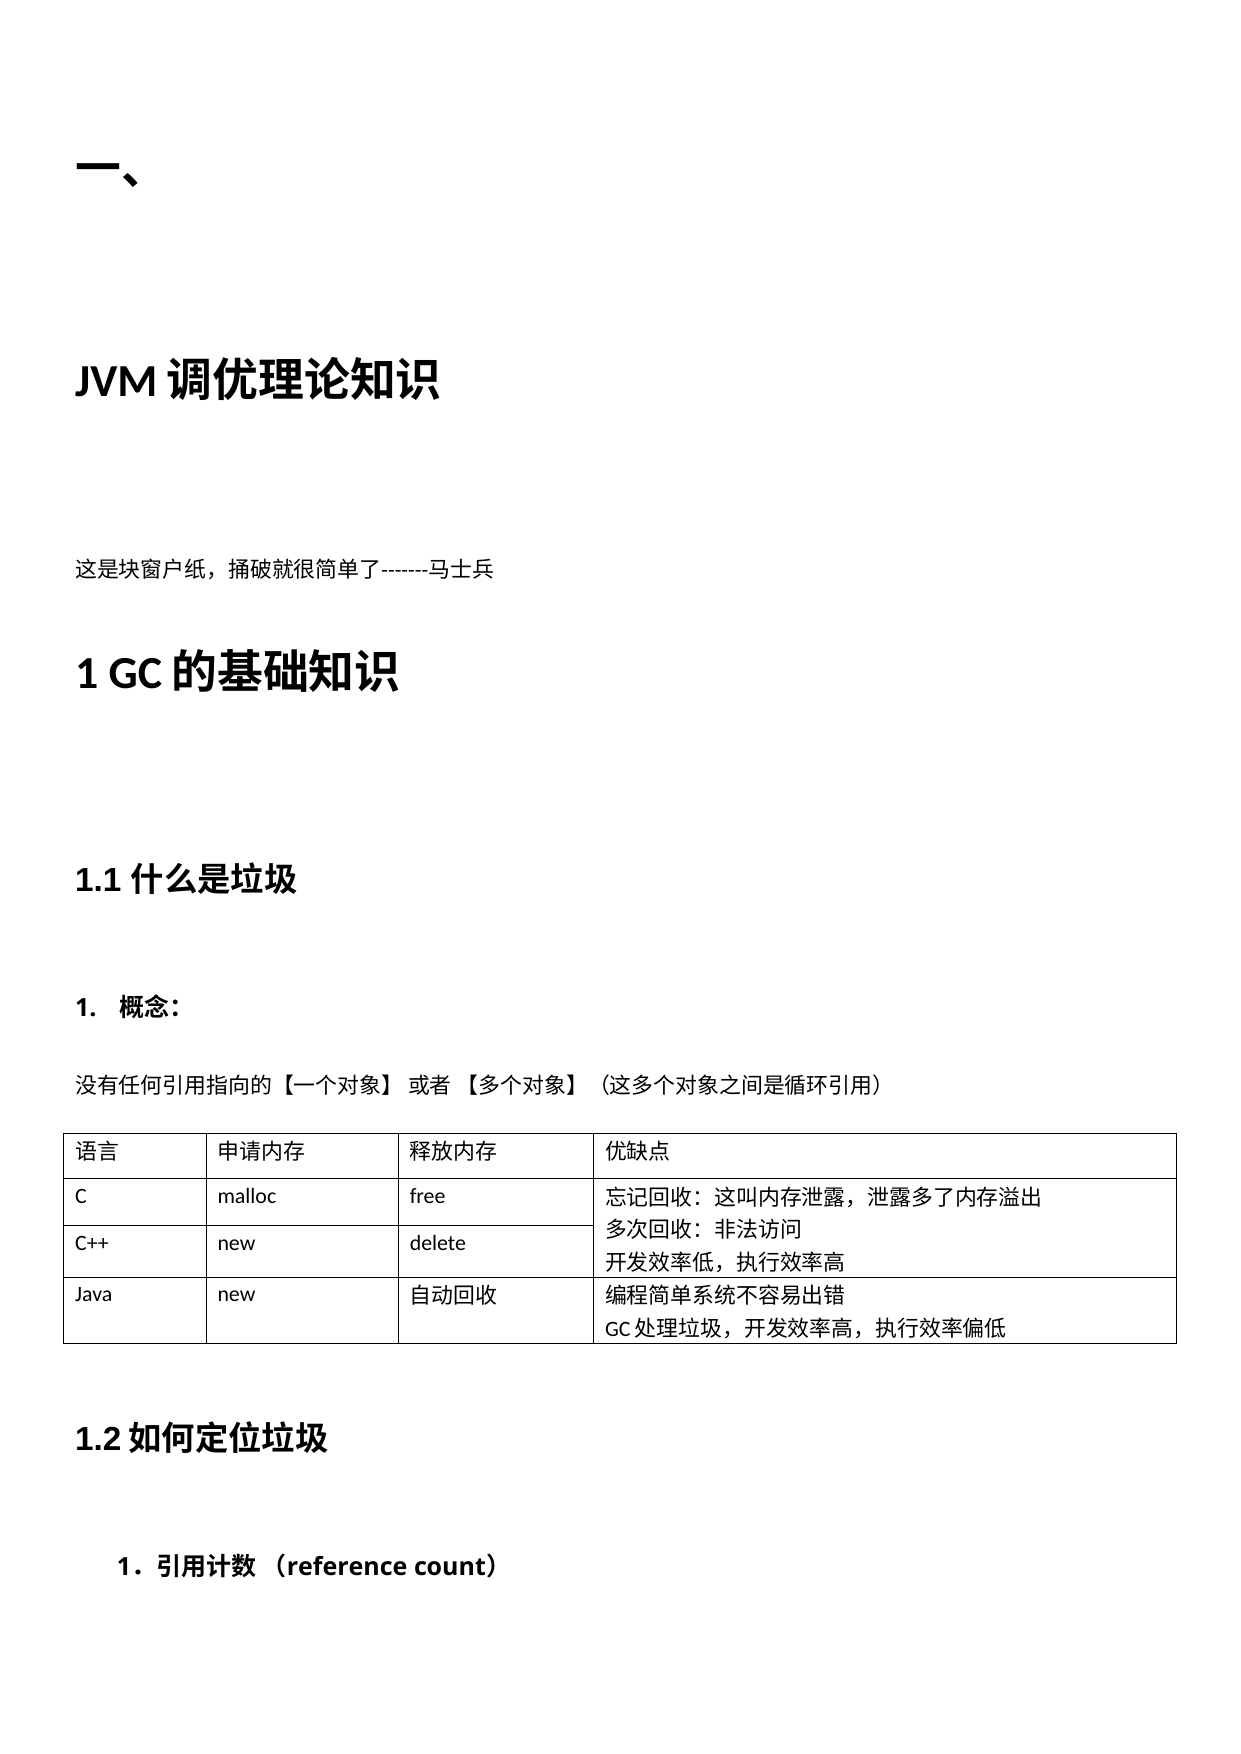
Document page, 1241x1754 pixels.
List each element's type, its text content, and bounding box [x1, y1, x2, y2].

subtitle 概念： [75, 973, 1165, 1038]
text 这是块窗户纸，捅破就很简单了-------马士兵 [75, 552, 1165, 584]
table_cell delete [399, 1226, 593, 1277]
table_cell new [207, 1278, 398, 1343]
table_cell 忘记回收：这叫内存泄露，泄露多了内存溢出 多次回收：非法访问 开发效率低，执行效率高 [594, 1179, 1176, 1277]
subtitle 引用计数 （reference count） [75, 1532, 1165, 1597]
table_cell 自动回收 [399, 1278, 593, 1343]
table_header 优缺点 [594, 1134, 1176, 1178]
subtitle 1.1 什么是垃圾 [75, 844, 1165, 909]
table_cell C++ [64, 1226, 206, 1277]
subtitle 1 GC的基础知识 [75, 620, 1165, 717]
text 没有任何引用指向的【一个对象】 或者 【多个对象】（这多个对象之间是循环引用） [75, 1068, 1165, 1100]
table_header 申请内存 [207, 1134, 398, 1178]
table_header 语言 [64, 1134, 206, 1178]
table_cell malloc [207, 1179, 398, 1225]
table_cell new [207, 1226, 398, 1277]
table_cell 编程简单系统不容易出错 GC处理垃圾，开发效率高，执行效率偏低 [594, 1278, 1176, 1343]
table_header 释放内存 [399, 1134, 593, 1178]
table_cell Java [64, 1278, 206, 1343]
subtitle 1.2如何定位垃圾 [75, 1403, 1165, 1468]
subtitle JVM调优理论知识 [75, 327, 1165, 425]
table_cell C [64, 1179, 206, 1225]
table_cell free [399, 1179, 593, 1225]
